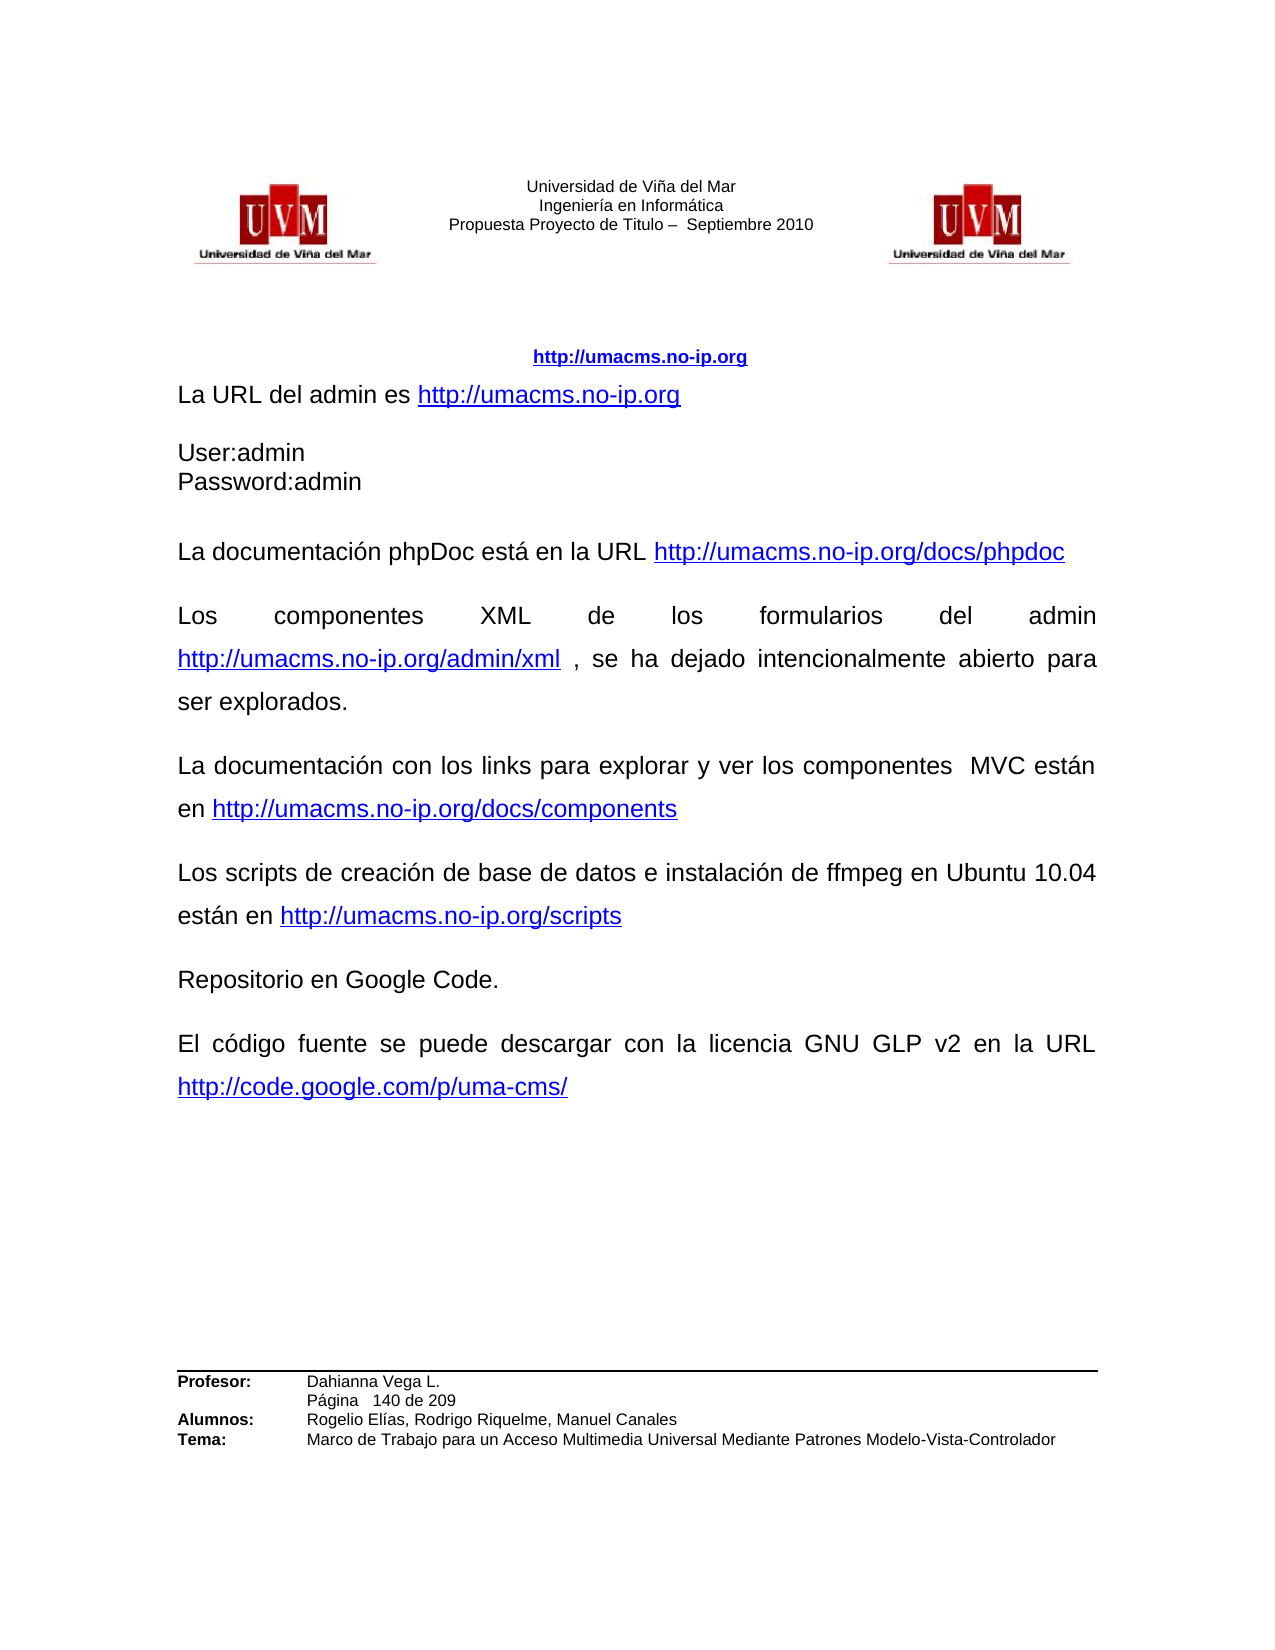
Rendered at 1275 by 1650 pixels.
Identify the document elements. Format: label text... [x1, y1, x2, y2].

text Repositorio en Google Code. [177, 965, 1098, 994]
text Password:admin [177, 467, 1098, 495]
text User:admin [177, 438, 1098, 467]
text Los componentes XML de los formularios del admin http://umacms.no-ip.org/admin/xml , se ha dejado intencionalmente abierto para ser explorados. [177, 601, 1098, 716]
text La documentación phpDoc está en la URL http://umacms.no-ip.org/docs/phpdoc [177, 537, 1098, 565]
text http://umacms.no-ip.org [177, 346, 1098, 368]
text La documentación con los links para explorar y ver los componentes MVC están en http://umacms.no-ip.org/docs/components [177, 751, 1098, 823]
text Los scripts de creación de base de datos e instalación de ffmpeg en Ubuntu 10.04 están en http://umacms.no-ip.org/scripts [177, 858, 1098, 930]
text La URL del admin es http://umacms.no-ip.org [177, 380, 1098, 409]
text El código fuente se puede descargar con la licencia GNU GLP v2 en la URL http://code.google.com/p/uma-cms/ [177, 1029, 1098, 1101]
picture [871, 176, 1084, 267]
picture [177, 176, 390, 267]
